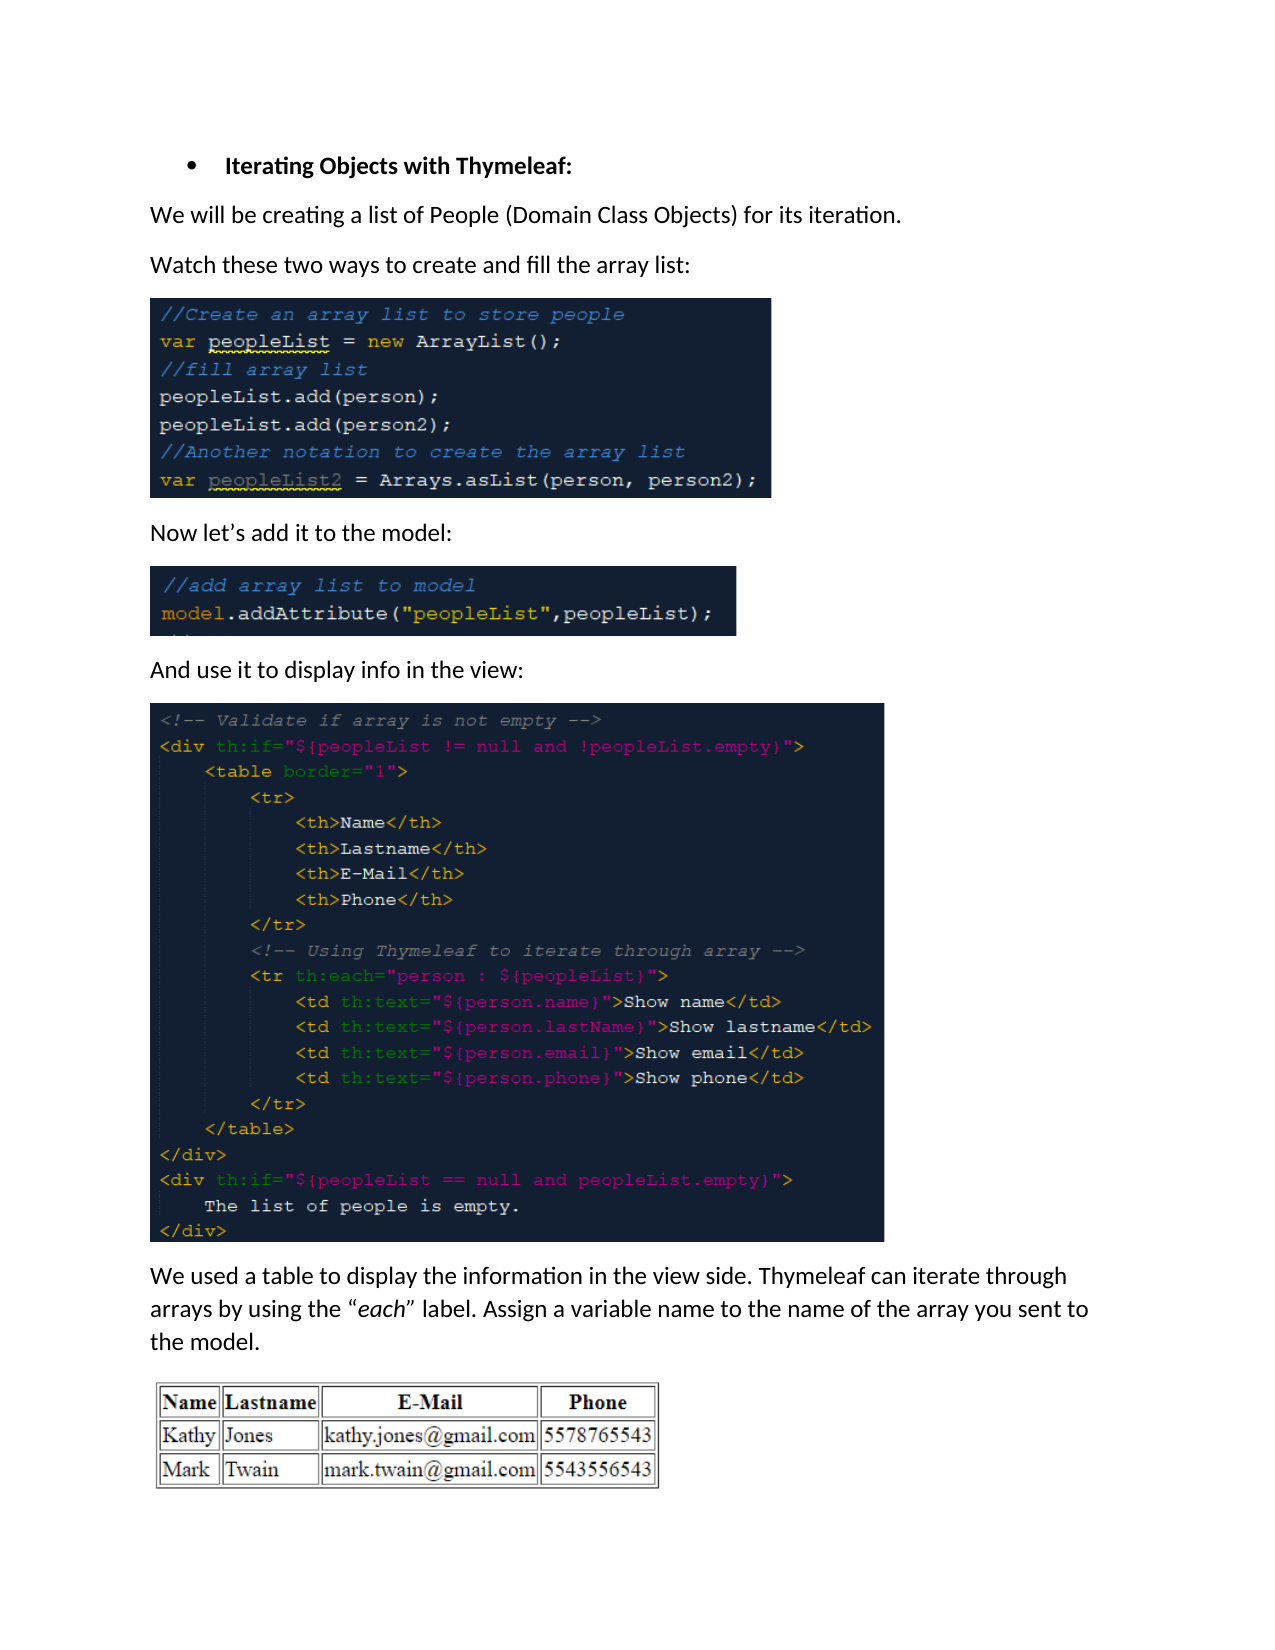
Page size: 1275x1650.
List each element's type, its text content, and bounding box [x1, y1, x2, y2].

text We will be creating a list of People (Domain Class Objects) for its iteration. [150, 199, 1125, 230]
text We used a table to display the information in the view side. Thymeleaf can iterate through arrays by using the “each” label. Assign a variable name to the name of the array you sent to the model. [150, 1260, 1125, 1356]
picture [150, 298, 772, 498]
list Iterating Objects with Thymeleaf: [187, 150, 1125, 181]
text Now let’s add it to the model: [150, 517, 1125, 547]
picture [150, 703, 885, 1242]
text And use it to display info in the view: [150, 654, 1125, 684]
text Watch these two ways to create and fill the array list: [150, 249, 1125, 280]
picture [150, 1375, 664, 1496]
picture [150, 566, 737, 636]
